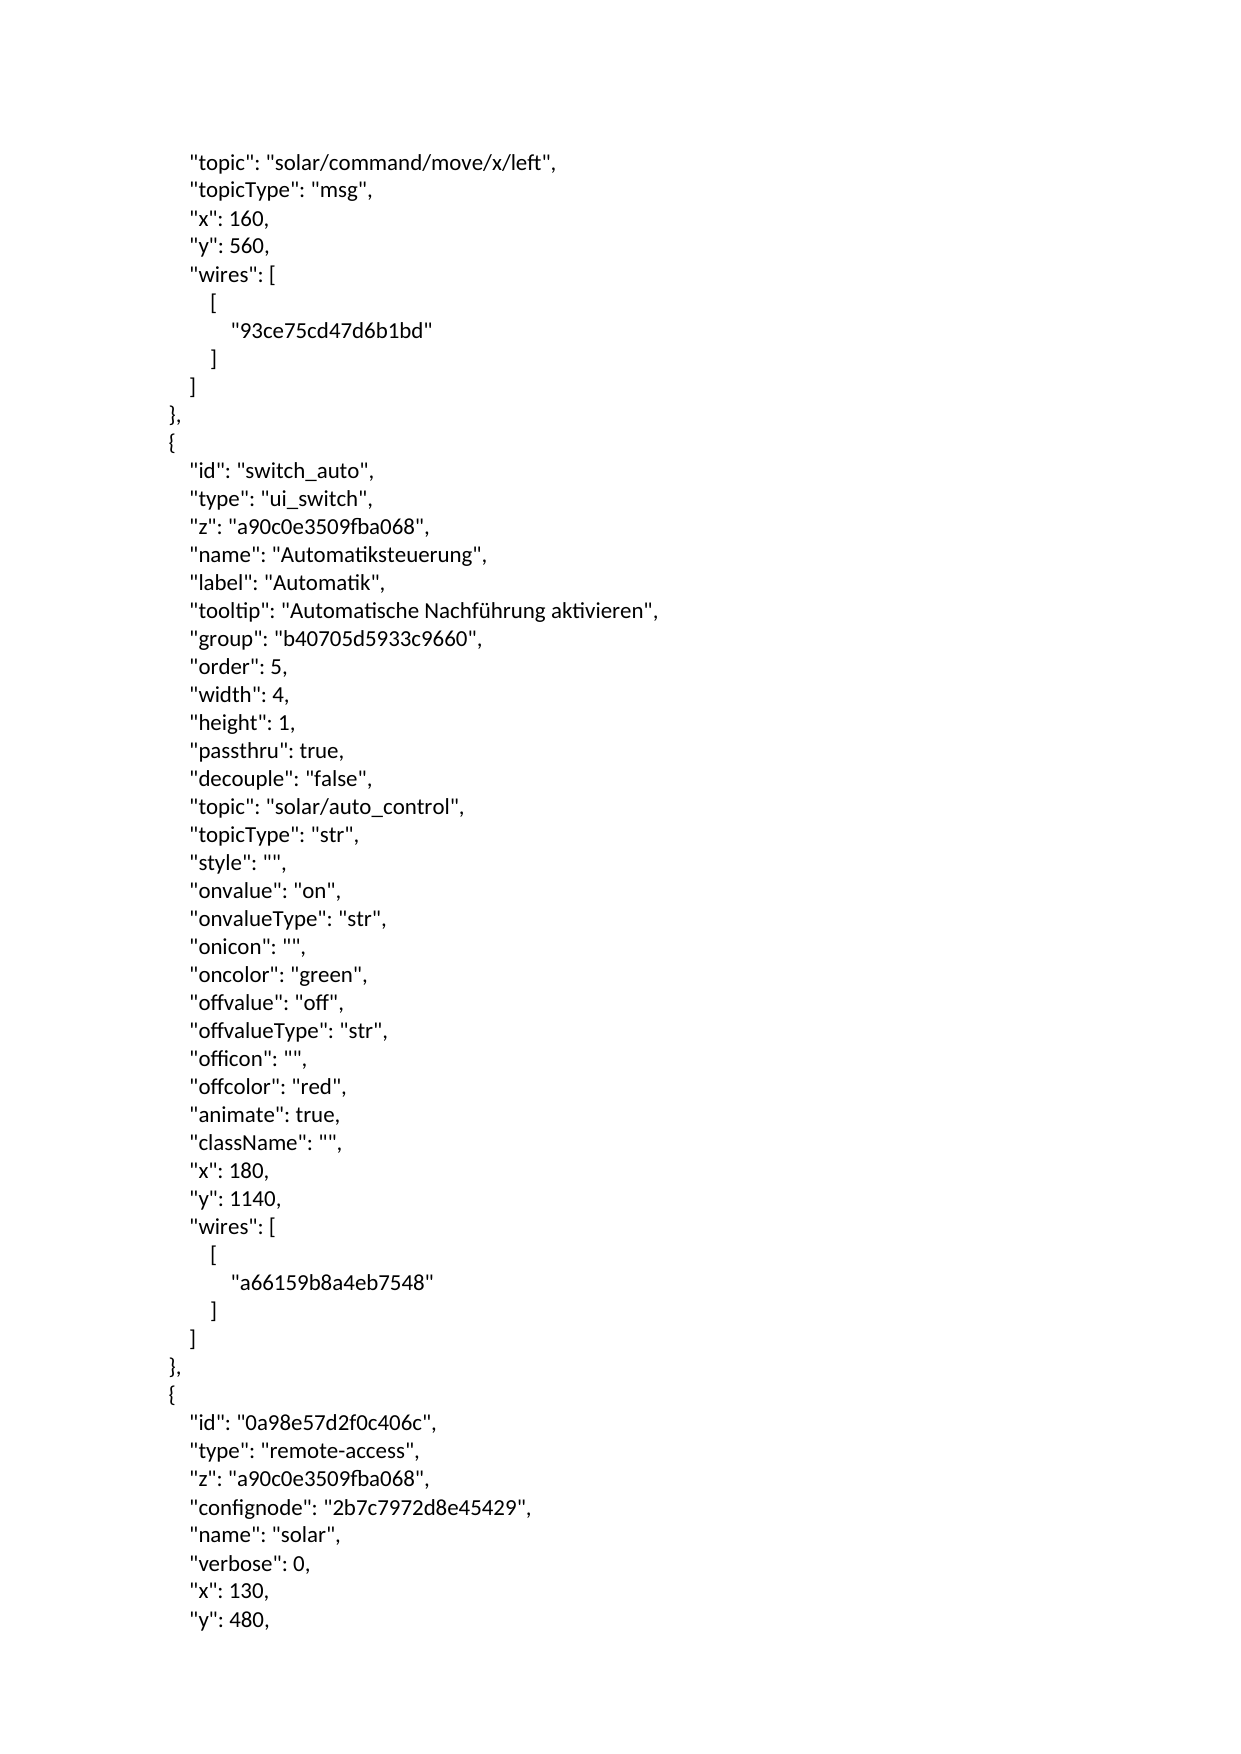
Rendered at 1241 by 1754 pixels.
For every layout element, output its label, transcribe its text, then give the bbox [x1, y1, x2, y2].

text { [148, 428, 1093, 456]
text "topicType": "str", [148, 820, 1093, 848]
text "wires": [ [148, 1212, 1093, 1240]
text "offvalue": "off", [148, 988, 1093, 1016]
text "tooltip": "Automatische Nachführung aktivieren", [148, 596, 1093, 624]
text "officon": "", [148, 1044, 1093, 1072]
text "width": 4, [148, 680, 1093, 708]
text "confignode": "2b7c7972d8e45429", [148, 1493, 1093, 1521]
text "wires": [ [148, 260, 1093, 288]
text "offcolor": "red", [148, 1072, 1093, 1100]
text "x": 130, [148, 1577, 1093, 1605]
text "y": 480, [148, 1605, 1093, 1633]
text "topic": "solar/command/move/x/left", [148, 148, 1093, 176]
text "y": 560, [148, 232, 1093, 260]
text "label": "Automatik", [148, 568, 1093, 596]
text "type": "ui_switch", [148, 484, 1093, 512]
text "topic": "solar/auto_control", [148, 792, 1093, 820]
text "type": "remote-access", [148, 1437, 1093, 1464]
text "name": "solar", [148, 1521, 1093, 1549]
text "oncolor": "green", [148, 960, 1093, 988]
text "height": 1, [148, 708, 1093, 736]
text "onicon": "", [148, 932, 1093, 960]
text "decouple": "false", [148, 764, 1093, 792]
text ] [148, 344, 1093, 372]
text "a66159b8a4eb7548" [148, 1268, 1093, 1296]
text "z": "a90c0e3509fba068", [148, 512, 1093, 540]
text "z": "a90c0e3509fba068", [148, 1464, 1093, 1493]
text "animate": true, [148, 1100, 1093, 1128]
text { [148, 1381, 1093, 1408]
text [ [148, 1240, 1093, 1268]
text "name": "Automatiksteuerung", [148, 540, 1093, 568]
text "onvalueType": "str", [148, 904, 1093, 932]
text "order": 5, [148, 652, 1093, 680]
text [ [148, 288, 1093, 316]
text "x": 180, [148, 1156, 1093, 1184]
text "x": 160, [148, 204, 1093, 232]
text "onvalue": "on", [148, 876, 1093, 904]
text "group": "b40705d5933c9660", [148, 624, 1093, 652]
text }, [148, 400, 1093, 428]
text "id": "0a98e57d2f0c406c", [148, 1408, 1093, 1437]
text ] [148, 1296, 1093, 1324]
text "93ce75cd47d6b1bd" [148, 316, 1093, 344]
text }, [148, 1352, 1093, 1381]
text "verbose": 0, [148, 1549, 1093, 1577]
text "y": 1140, [148, 1184, 1093, 1212]
text "className": "", [148, 1128, 1093, 1156]
text ] [148, 372, 1093, 400]
text "offvalueType": "str", [148, 1016, 1093, 1044]
text "passthru": true, [148, 736, 1093, 764]
text "topicType": "msg", [148, 176, 1093, 204]
text "style": "", [148, 848, 1093, 876]
text "id": "switch_auto", [148, 456, 1093, 484]
text ] [148, 1324, 1093, 1352]
